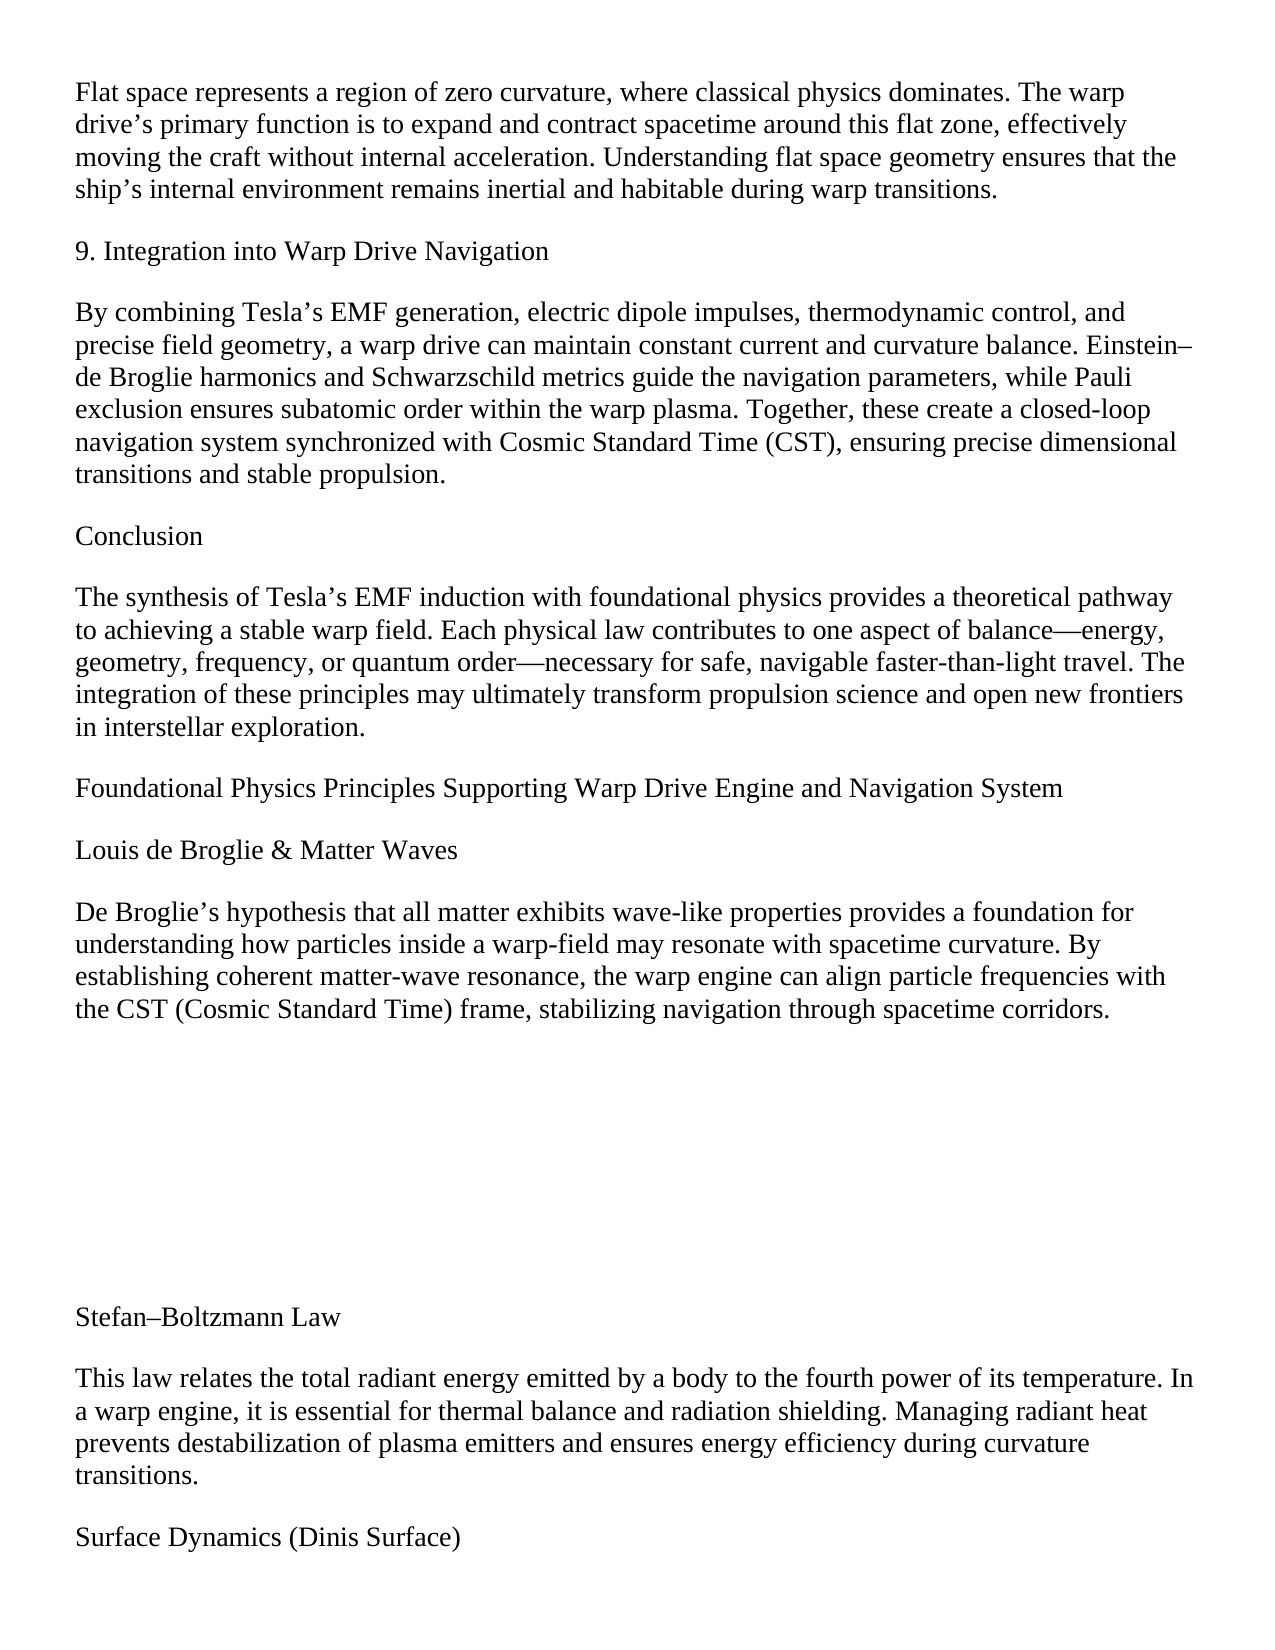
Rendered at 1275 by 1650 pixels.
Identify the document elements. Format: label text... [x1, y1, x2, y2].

text De Broglie’s hypothesis that all matter exhibits wave-like properties provides a foundation for understanding how particles inside a warp-field may resonate with spacetime curvature. By establishing coherent matter-wave resonance, the warp engine can align particle frequencies with the CST (Cosmic Standard Time) frame, stabilizing navigation through spacetime corridors. [75, 895, 1200, 1024]
text Stefan–Boltzmann Law [75, 1300, 1200, 1332]
text Surface Dynamics (Dinis Surface) [75, 1520, 1200, 1552]
text 9. Integration into Warp Drive Navigation [75, 234, 1200, 266]
text Foundational Physics Principles Supporting Warp Drive Engine and Navigation System [75, 772, 1200, 804]
text By combining Tesla’s EMF generation, electric dipole impulses, thermodynamic control, and precise field geometry, a warp drive can maintain constant current and curvature balance. Einstein–de Broglie harmonics and Schwarzschild metrics guide the navigation parameters, while Pauli exclusion ensures subatomic order within the warp plasma. Together, these create a closed-loop navigation system synchronized with Cosmic Standard Time (CST), ensuring precise dimensional transitions and stable propulsion. [75, 295, 1200, 490]
text Conclusion [75, 519, 1200, 551]
text Louis de Broglie & Matter Waves [75, 833, 1200, 866]
text Flat space represents a region of zero curvature, where classical physics dominates. The warp drive’s primary function is to expand and contract spacetime around this flat zone, effectively moving the craft without internal acceleration. Understanding flat space geometry ensures that the ship’s internal environment remains inertial and habitable during warp transitions. [75, 75, 1200, 204]
text This law relates the total radiant energy emitted by a body to the fourth power of its temperature. In a warp engine, it is essential for thermal balance and radiation shielding. Managing radiant heat prevents destabilization of plasma emitters and ensures energy efficiency during curvature transitions. [75, 1361, 1200, 1491]
text The synthesis of Tesla’s EMF induction with foundational physics provides a theoretical pathway to achieving a stable warp field. Each physical law contributes to one aspect of balance—energy, geometry, frequency, or quantum order—necessary for safe, navigable faster-than-light travel. The integration of these principles may ultimately transform propulsion science and open new frontiers in interstellar exploration. [75, 580, 1200, 742]
